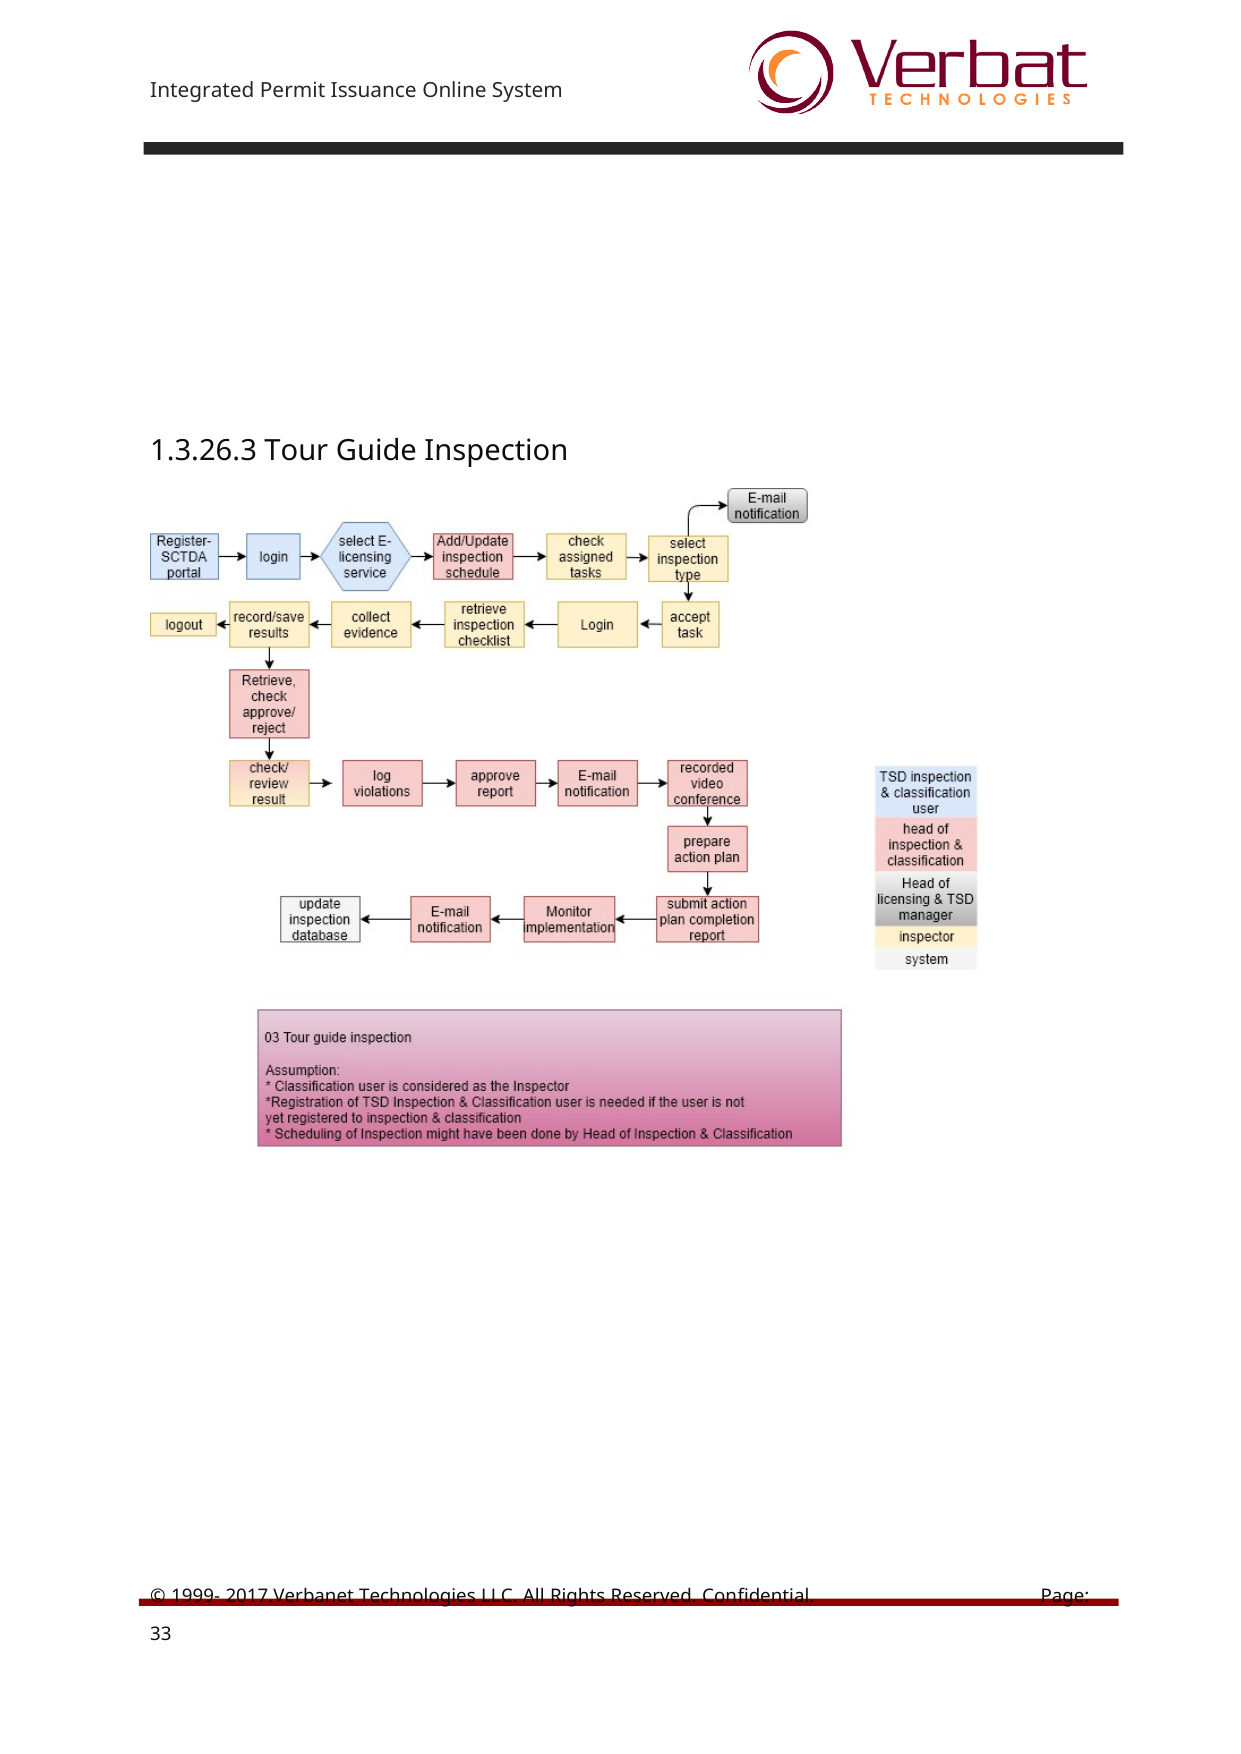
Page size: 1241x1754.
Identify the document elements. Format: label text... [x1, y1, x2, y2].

picture [745, 26, 1089, 114]
text 1.3.26.3 Tour Guide Inspection [150, 429, 1090, 469]
picture [150, 488, 1091, 1269]
